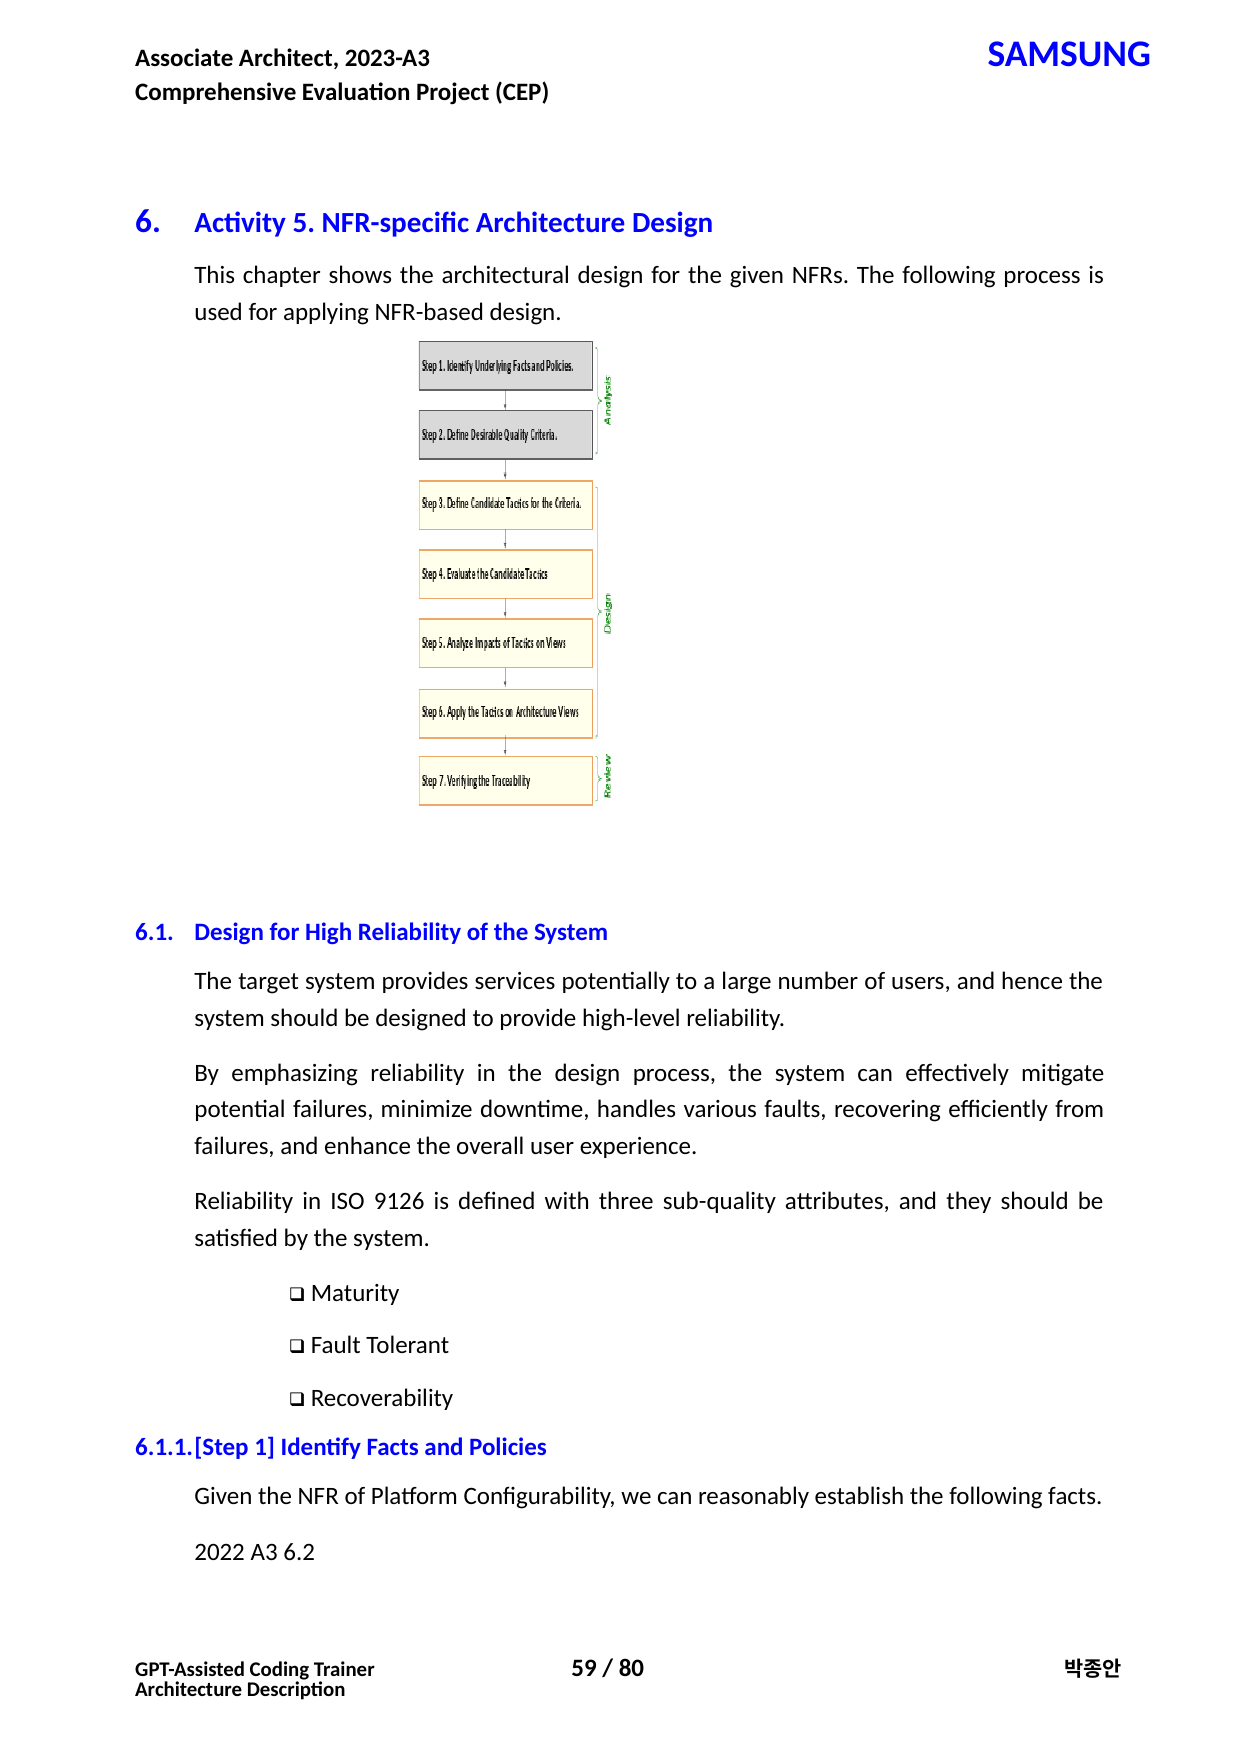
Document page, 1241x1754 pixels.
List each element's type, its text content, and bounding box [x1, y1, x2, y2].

subtitle Activity 5. NFR-specific Architecture Design [135, 200, 1105, 241]
text The target system provides services potentially to a large number of users, and hence the system should be designed to provide high-level reliability. [194, 965, 1105, 1032]
text Recoverability [229, 1382, 1105, 1412]
text By emphasizing reliability in the design process, the system can effectively mitigate potential failures, minimize downtime, handles various faults, recovering efficiently from failures, and enhance the overall user experience. [194, 1057, 1105, 1161]
text Given the NFR of Platform Configurability, we can reasonably establish the following facts. [194, 1481, 1105, 1511]
text This chapter shows the architectural design for the given NFRs. The following process is used for applying NFR-based design. [194, 259, 1105, 327]
text Reliability in ISO 9126 is defined with three sub-quality attributes, and they should be satisfied by the system. [194, 1186, 1105, 1253]
text Fault Tolerant [229, 1330, 1105, 1360]
text Maturity [229, 1277, 1105, 1308]
text 2022 A3 6.2 [194, 1536, 1105, 1566]
subtitle Design for High Reliability of the System [135, 916, 1105, 946]
subtitle [Step 1] Identify Facts and Policies [135, 1431, 986, 1462]
